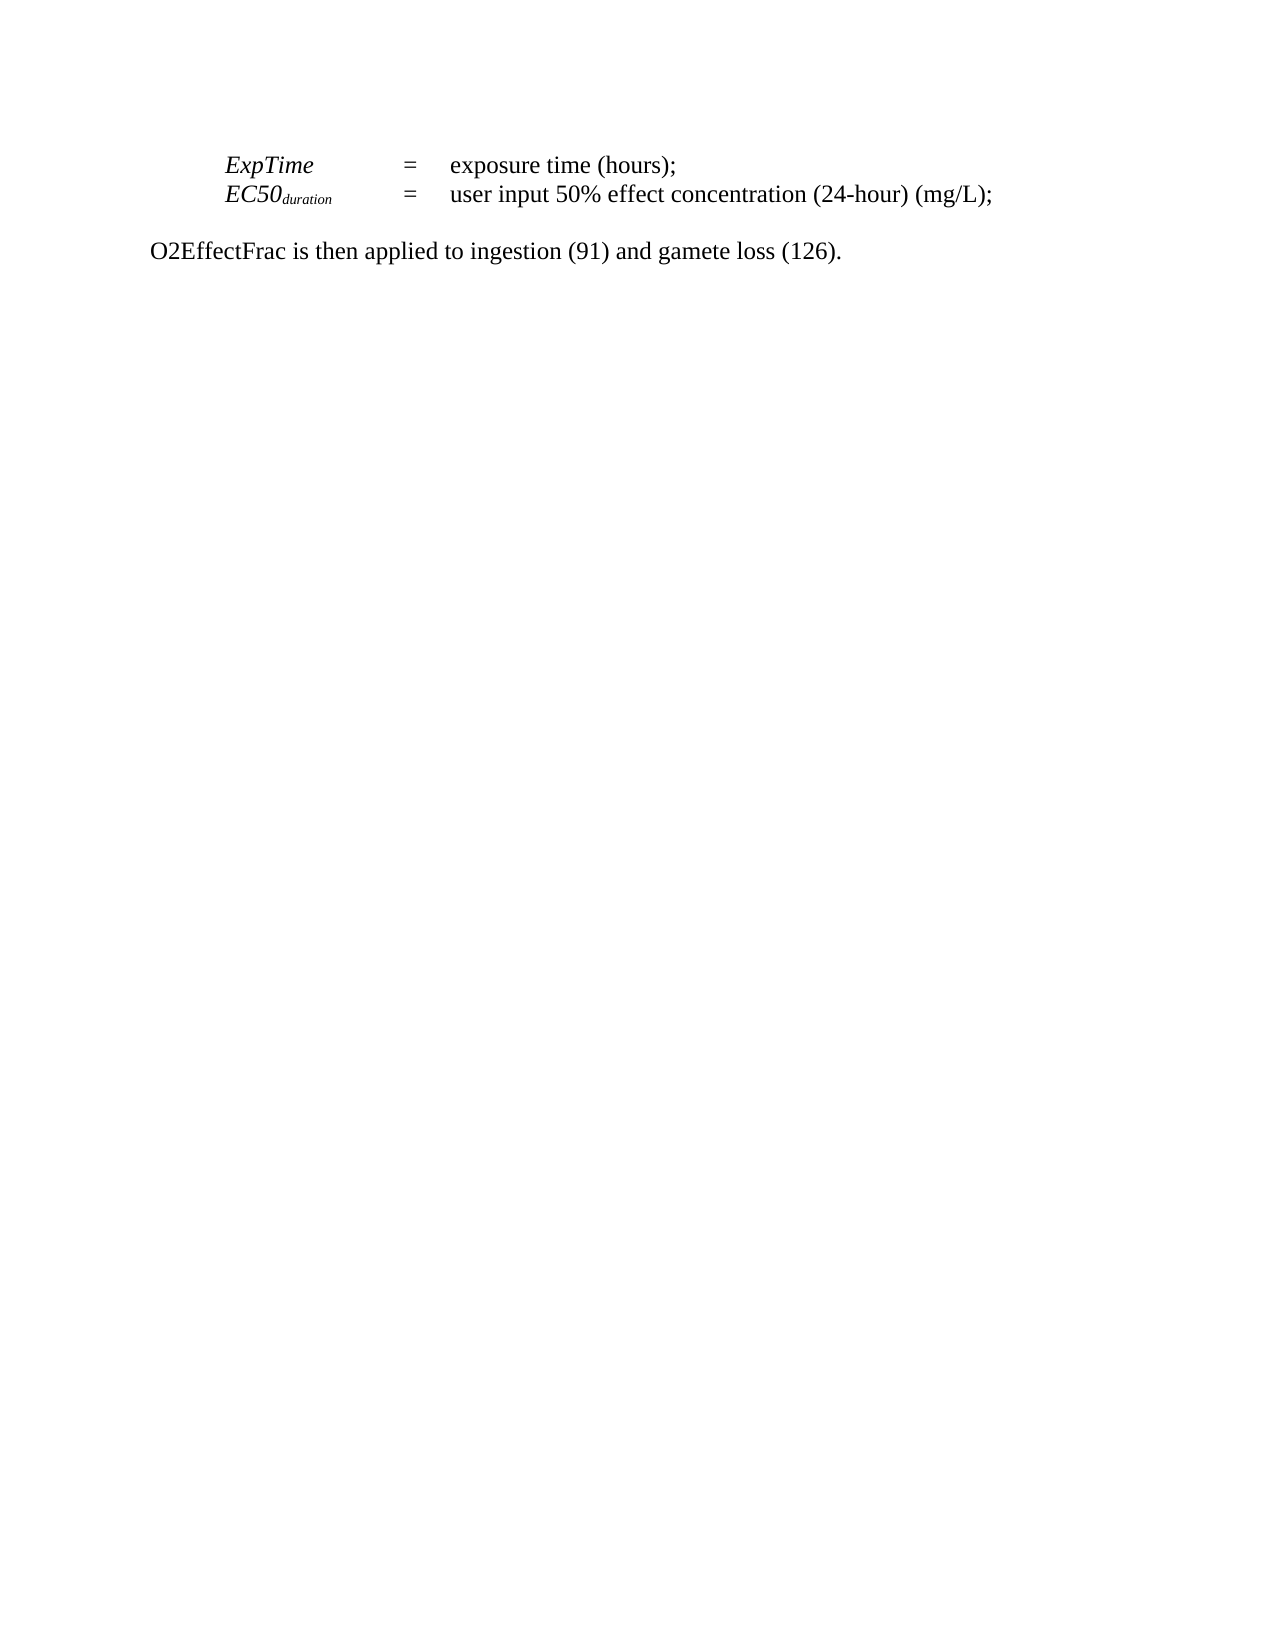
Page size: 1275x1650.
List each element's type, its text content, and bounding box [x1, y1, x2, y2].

text EC50duration = user input 50% effect concentration (24-hour) (mg/L); [225, 179, 1125, 207]
text O2EffectFrac is then applied to ingestion (91) and gamete loss (126). [150, 236, 1125, 265]
text ExpTime = exposure time (hours); [225, 150, 1125, 179]
